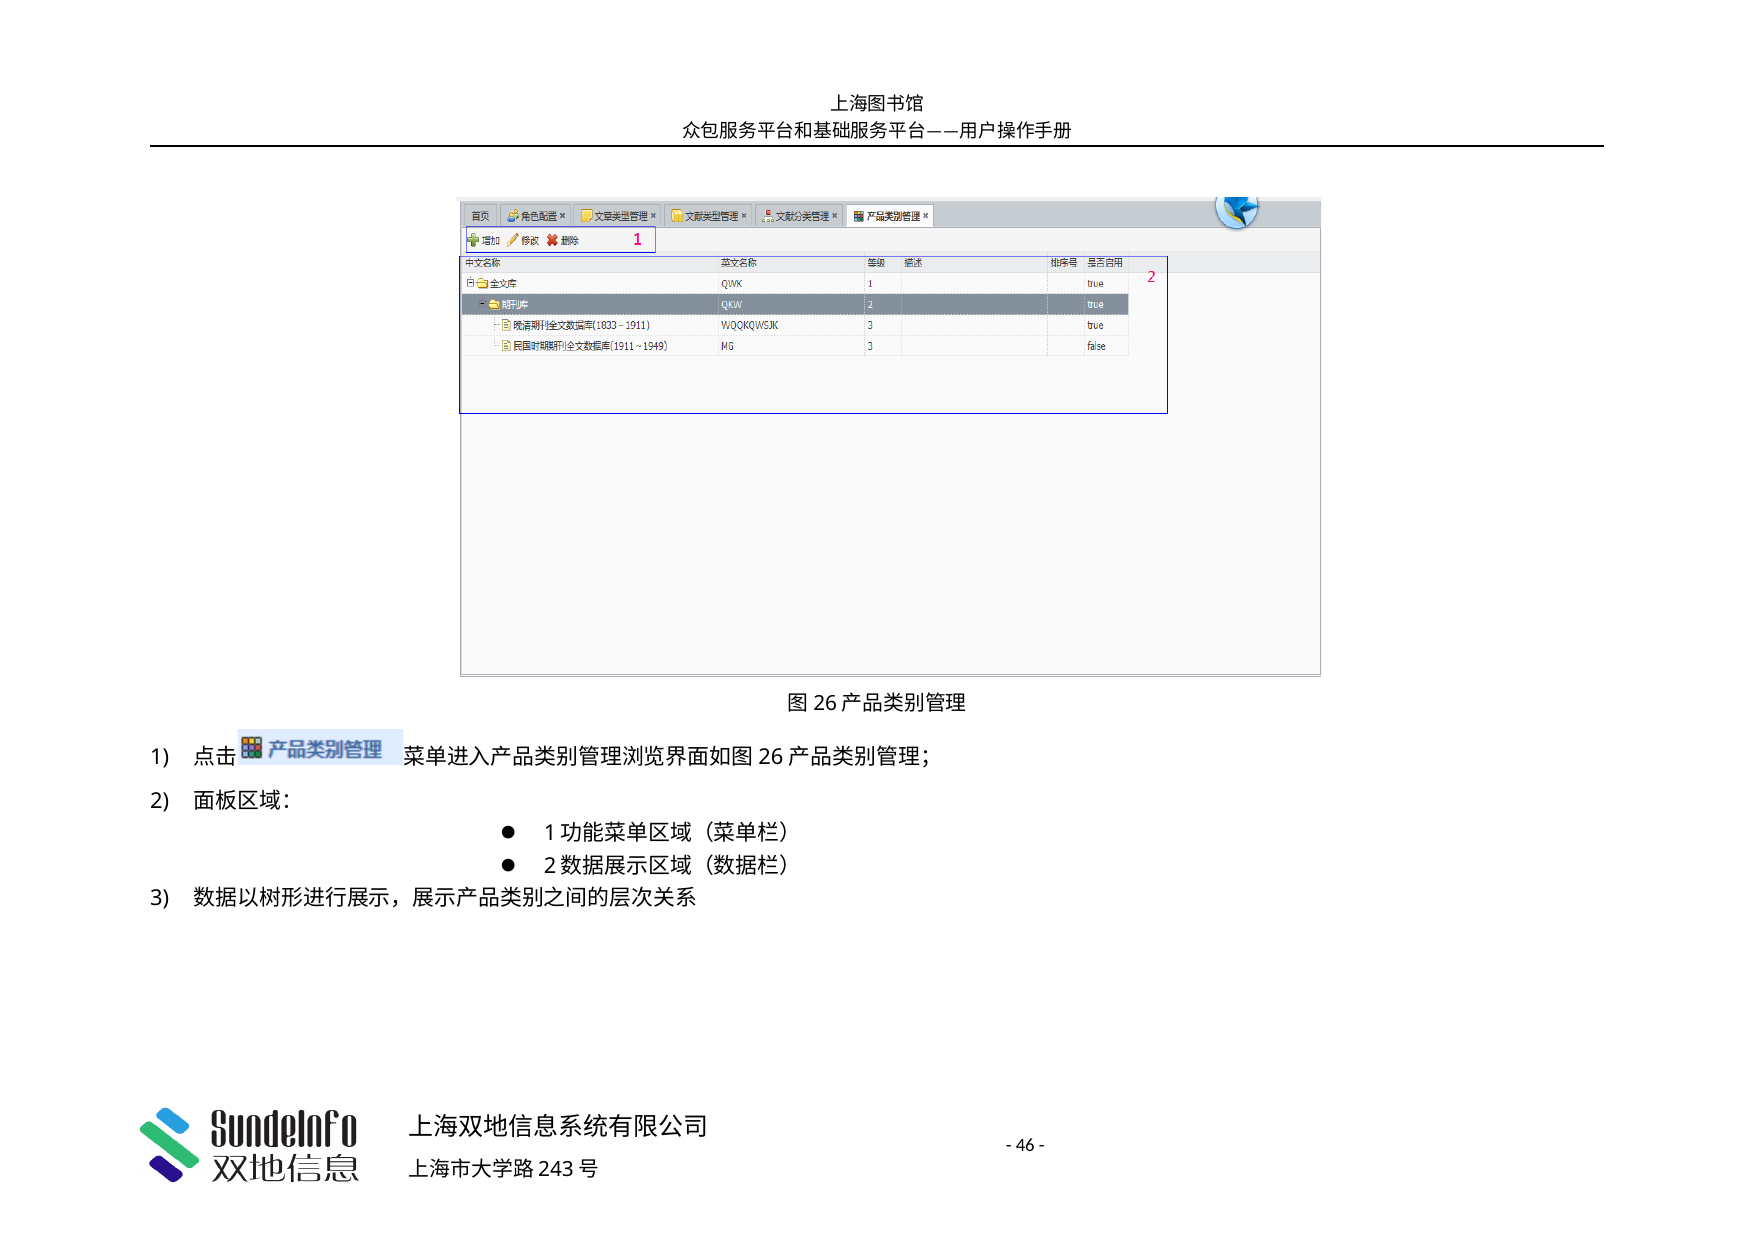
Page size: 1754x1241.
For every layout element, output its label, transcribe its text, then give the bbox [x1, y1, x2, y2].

list 数据以树形进行展示，展示产品类别之间的层次关系 [150, 880, 1604, 913]
list 面板区域： [150, 783, 1604, 815]
picture [456, 197, 1322, 678]
picture [237, 729, 404, 765]
list 2数据展示区域（数据栏） [456, 848, 1604, 880]
list 1功能菜单区域（菜单栏） [456, 815, 1604, 848]
picture [134, 1101, 366, 1188]
